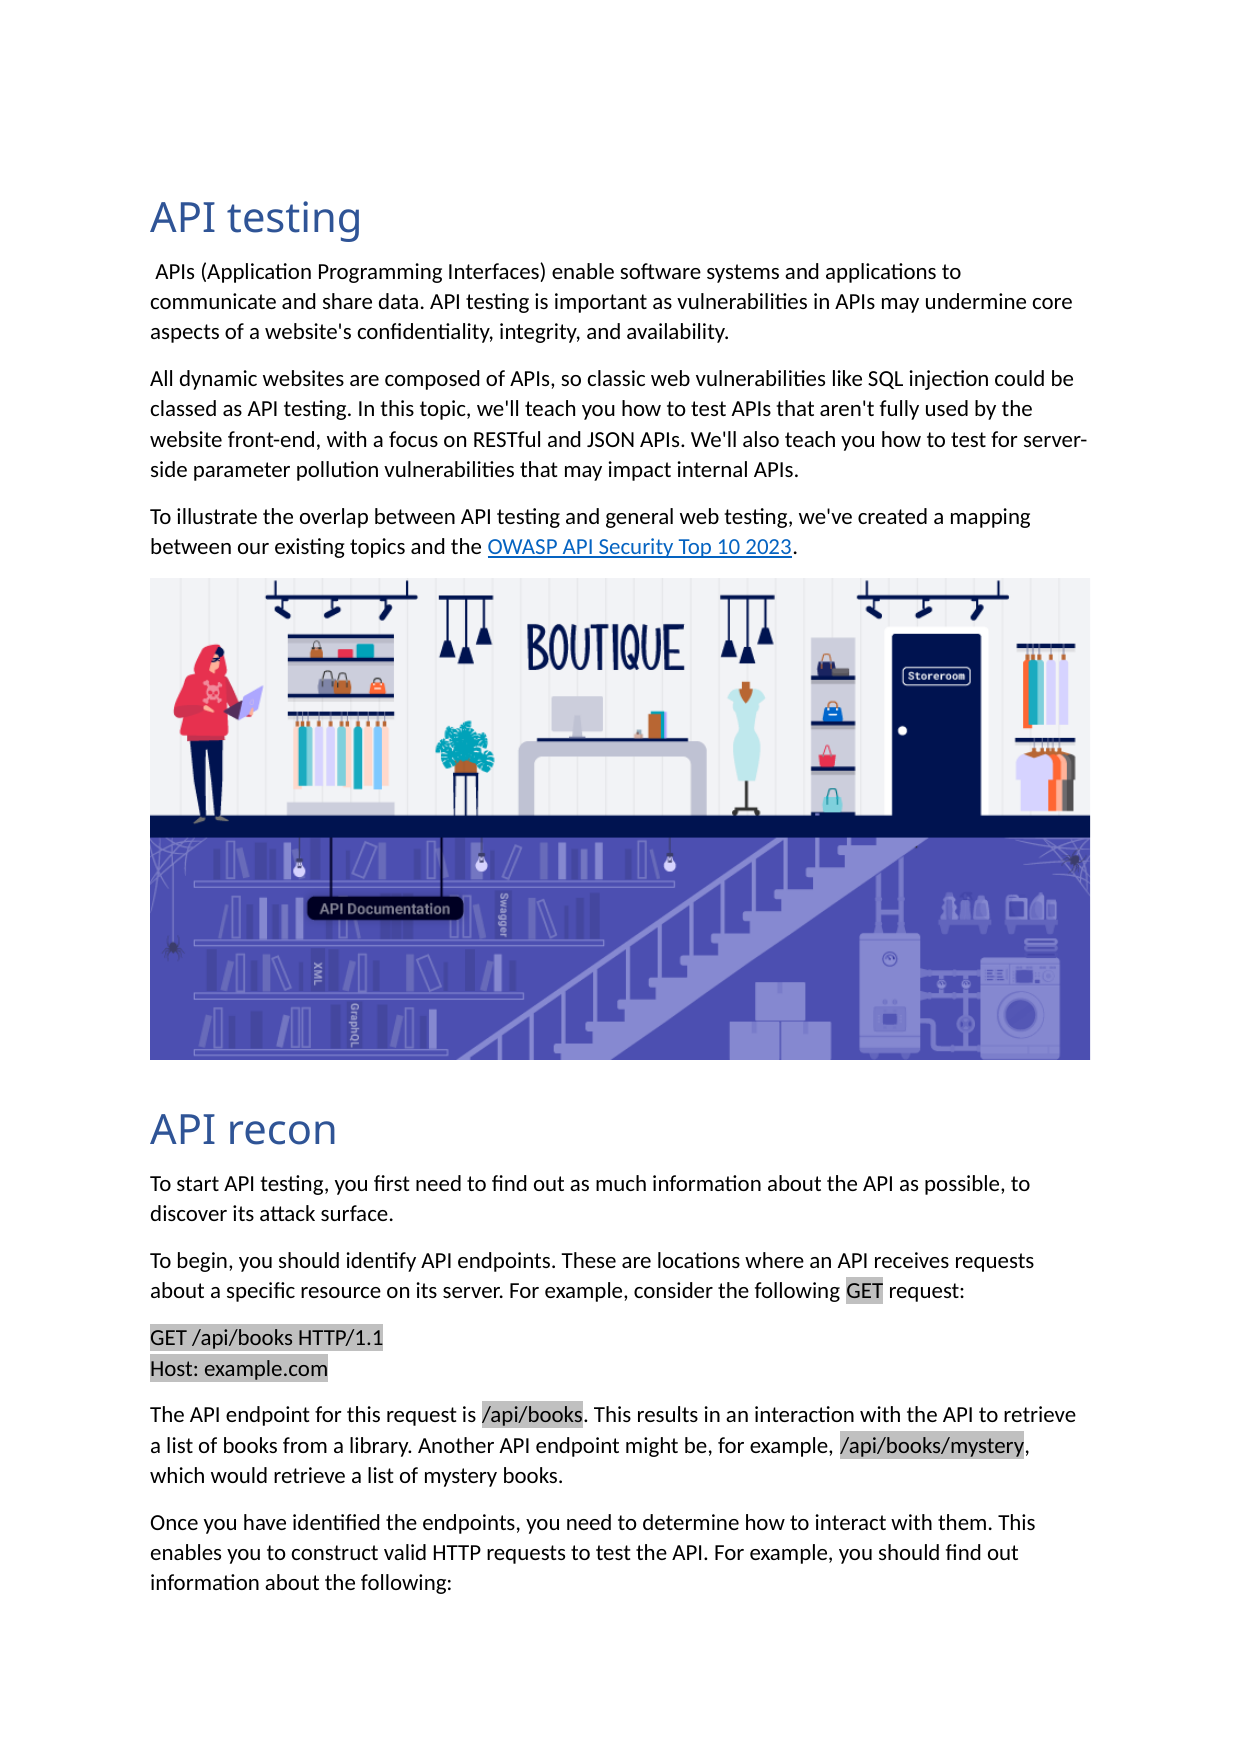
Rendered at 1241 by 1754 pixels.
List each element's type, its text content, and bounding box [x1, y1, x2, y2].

text To illustrate the overlap between API testing and general web testing, we've created a mapping between our existing topics and the OWASP API Security Top 10 2023. [150, 502, 1090, 560]
text The API endpoint for this request is /api/books. This results in an interaction with the API to retrieve a list of books from a library. Another API endpoint might be, for example, /api/books/mystery, which would retrieve a list of mystery books. [150, 1401, 1090, 1489]
text APIs (Application Programming Interfaces) enable software systems and applications to communicate and share data. API testing is important as vulnerabilities in APIs may undermine core aspects of a website's confidentiality, integrity, and availability. [150, 257, 1090, 346]
text All dynamic websites are composed of APIs, so classic web vulnerabilities like SQL injection could be classed as API testing. In this topic, we'll teach you how to test APIs that aren't fully used by the website front-end, with a focus on RESTful and JSON APIs. We'll also teach you how to test for server-side parameter pollution vulnerabilities that may impact internal APIs. [150, 364, 1090, 483]
text GET /api/books HTTP/1.1 Host: example.com [150, 1323, 1090, 1382]
text To start API testing, you first need to find out as much information about the API as possible, to discover its attack surface. [150, 1169, 1090, 1227]
subtitle API recon [150, 1100, 1090, 1156]
picture [150, 578, 1091, 1060]
text To begin, you should identify API endpoints. These are locations where an API receives requests about a specific resource on its server. For example, consider the following GET request: [150, 1246, 1090, 1304]
text Once you have identified the endpoints, you need to determine how to interact with them. This enables you to construct valid HTTP requests to test the API. For example, you should find out information about the following: [150, 1508, 1090, 1596]
subtitle API testing [150, 187, 1090, 244]
